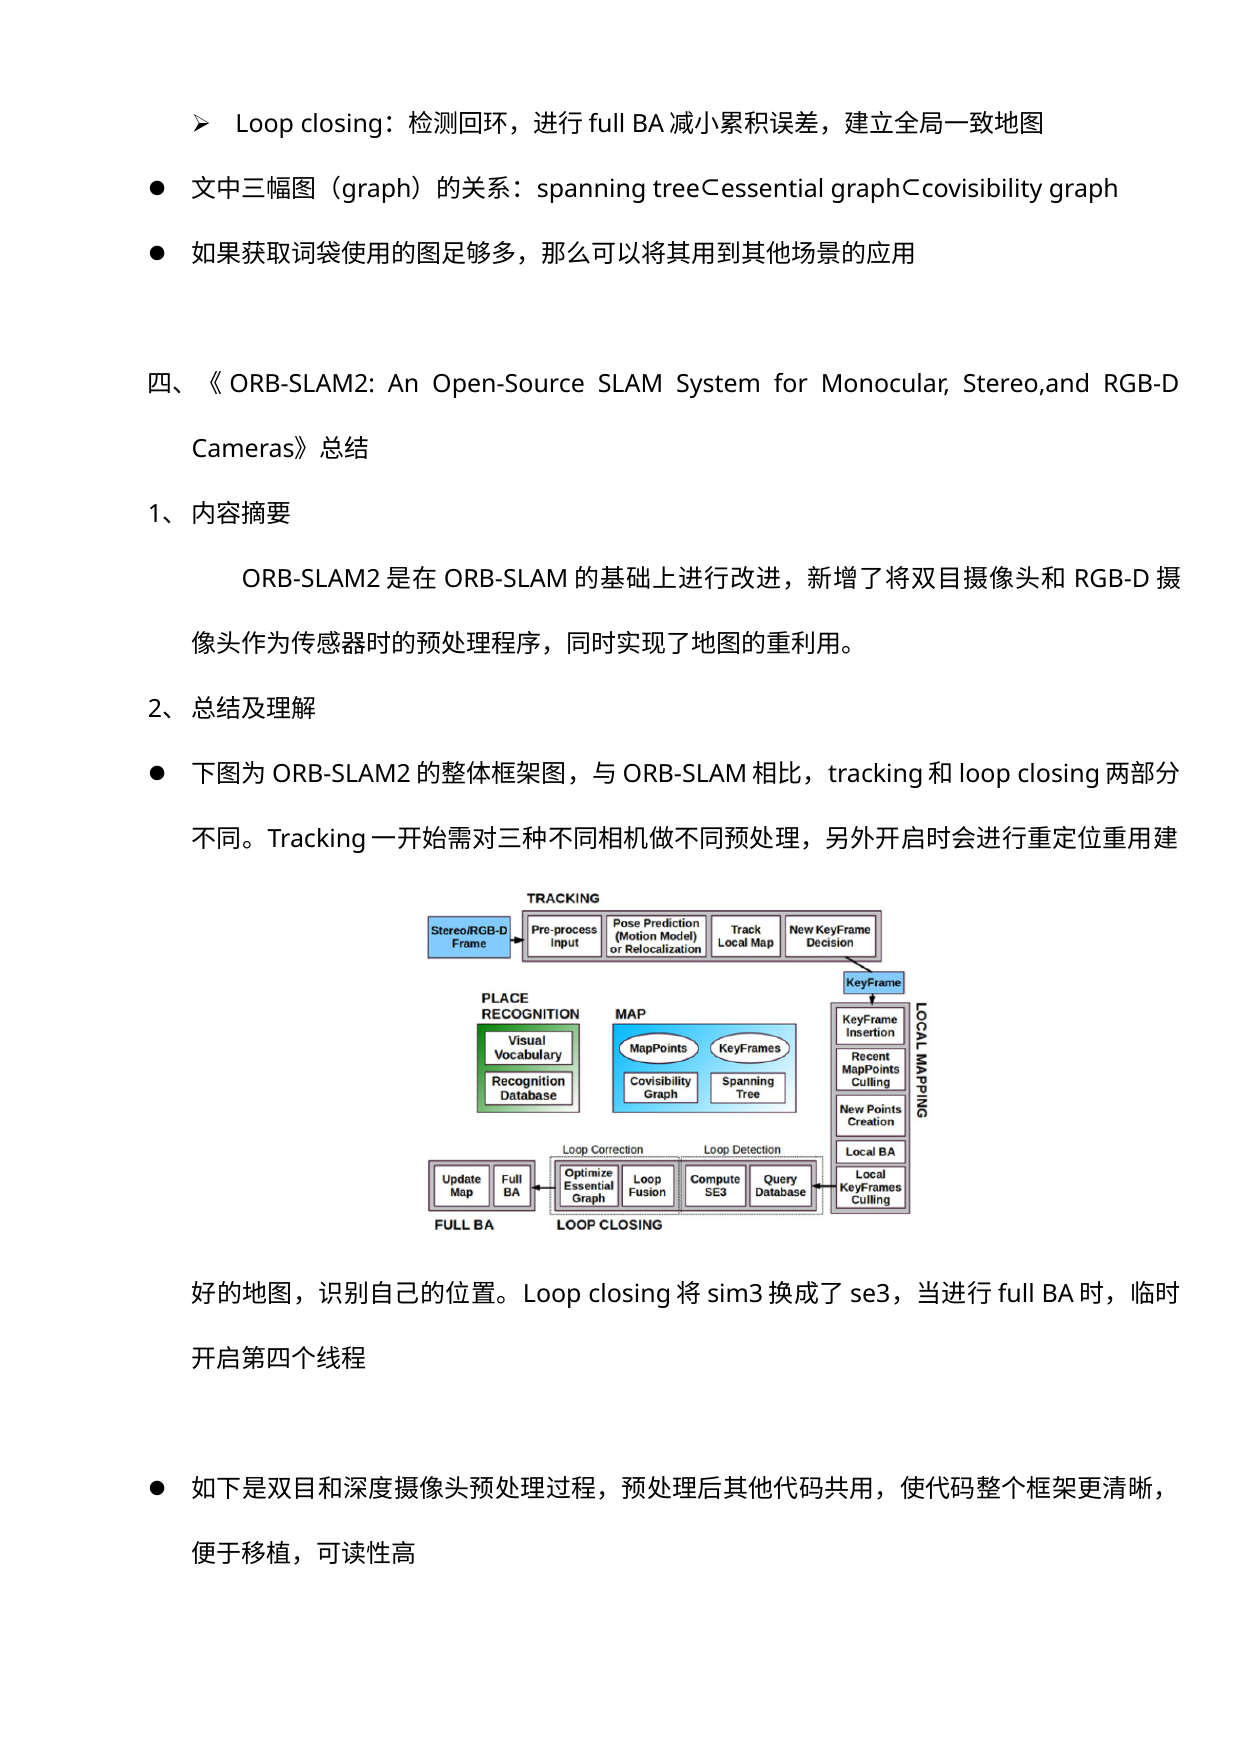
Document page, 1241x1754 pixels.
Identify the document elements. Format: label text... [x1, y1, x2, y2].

list 文中三幅图（graph）的关系：spanning treeessential graphcovisibility graph [148, 154, 1181, 219]
list 《ORB-SLAM2: An Open-Source SLAM System for Monocular, Stereo,and RGB-D Cameras》总结 [148, 349, 1181, 479]
picture [415, 889, 940, 1235]
list 如下是双目和深度摄像头预处理过程，预处理后其他代码共用，使代码整个框架更清晰，便于移植，可读性高 [148, 1454, 1181, 1584]
list 总结及理解 [148, 674, 1181, 739]
list 如果获取词袋使用的图足够多，那么可以将其用到其他场景的应用 [148, 219, 1181, 284]
list 内容摘要 [148, 479, 1181, 544]
list Loop closing：检测回环，进行full BA减小累积误差，建立全局一致地图 [191, 89, 1181, 154]
list ORB-SLAM2是在ORB-SLAM的基础上进行改进，新增了将双目摄像头和RGB-D摄像头作为传感器时的预处理程序，同时实现了地图的重利用。 [191, 544, 1181, 674]
